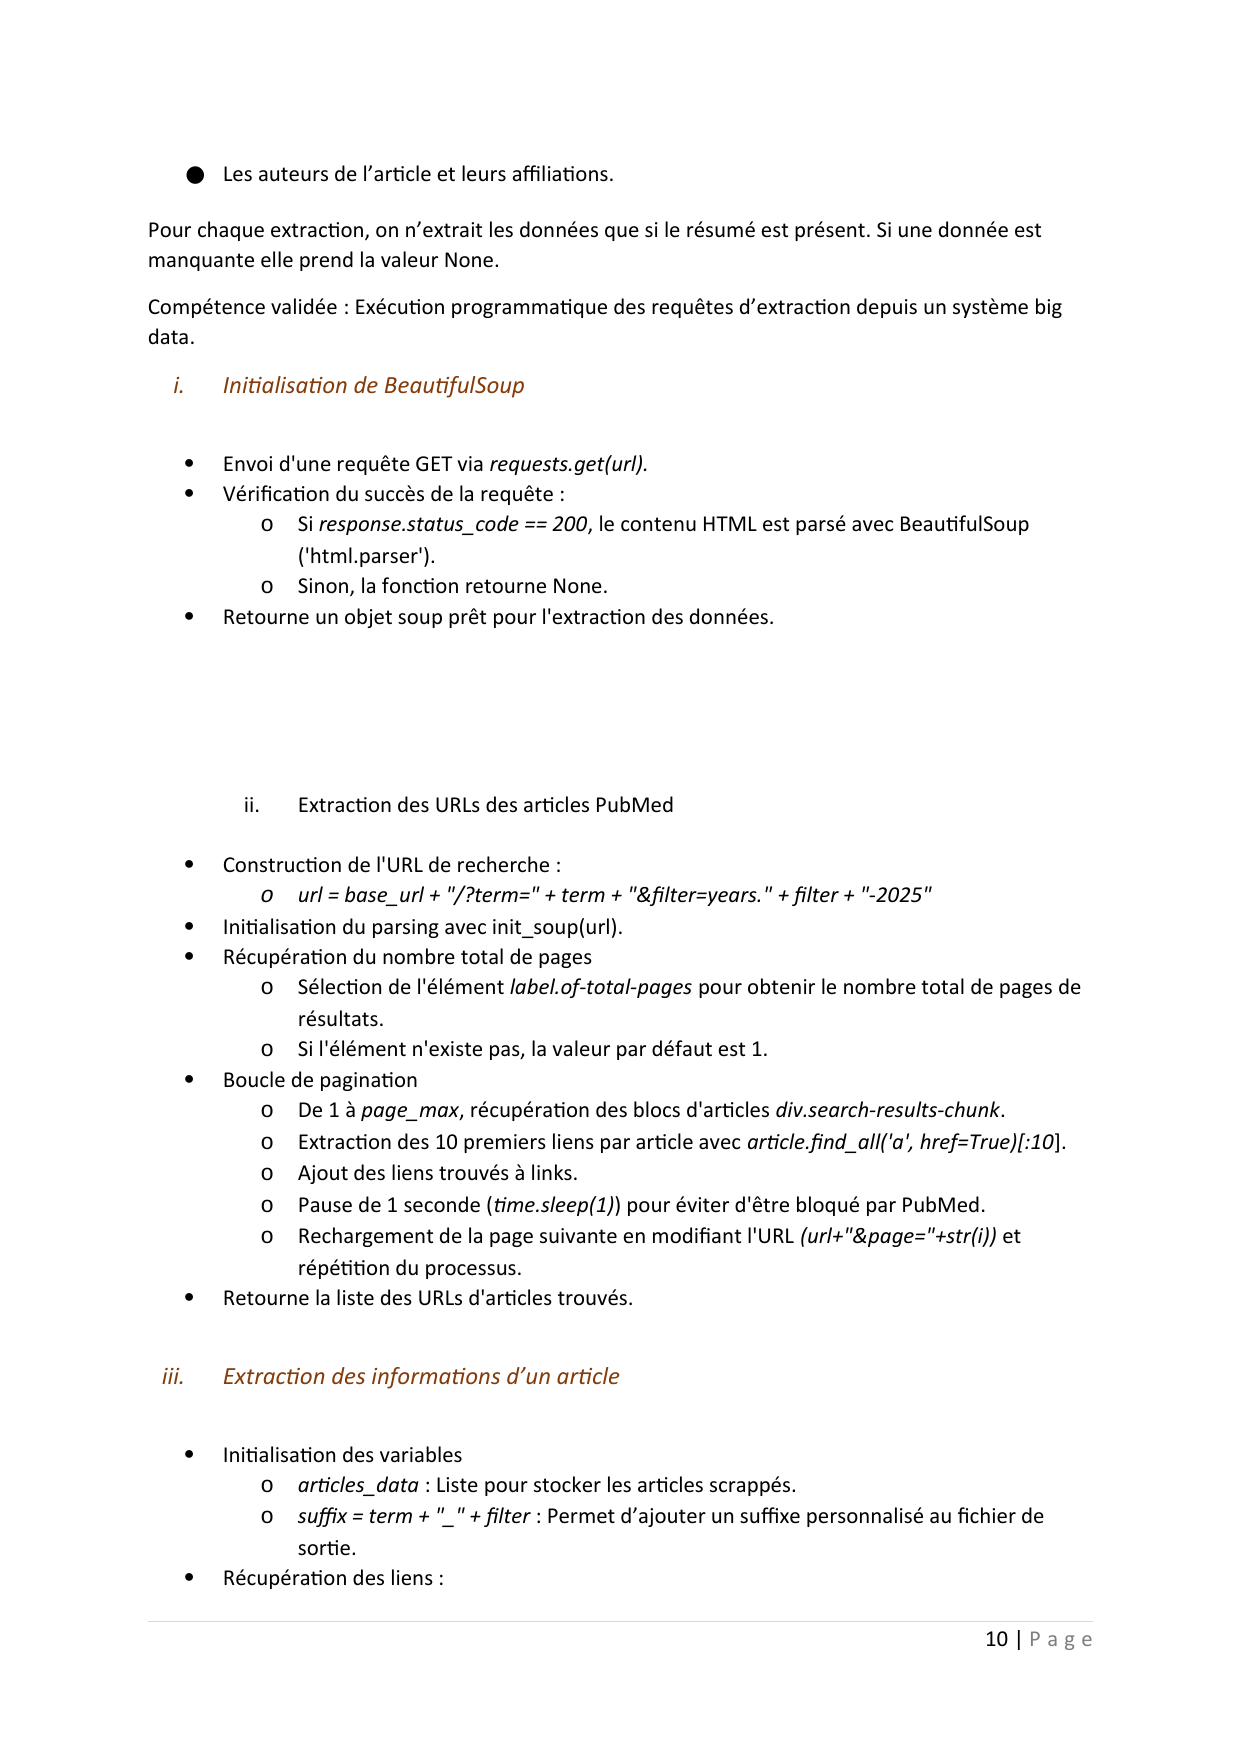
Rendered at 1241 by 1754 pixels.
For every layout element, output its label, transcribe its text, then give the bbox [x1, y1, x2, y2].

list Pause de 1 seconde (time.sleep(1)) pour éviter d'être bloqué par PubMed. [260, 1190, 1093, 1219]
list suffix = term + "_" + filter : Permet d’ajouter un suffixe personnalisé au fichier de sortie. [260, 1502, 1093, 1561]
list Retourne la liste des URLs d'articles trouvés. [185, 1283, 1093, 1311]
list Rechargement de la page suivante en modifiant l'URL (url+"&page="+str(i)) et répétition du processus. [260, 1221, 1093, 1281]
list Récupération des liens : [185, 1563, 1093, 1591]
list De 1 à page_max, récupération des blocs d'articles div.search-results-chunk. [260, 1096, 1093, 1125]
list Les auteurs de l’article et leurs affiliations. [185, 148, 1093, 194]
list Initialisation des variables [185, 1440, 1093, 1468]
list Initialisation du parsing avec init_soup(url). [185, 912, 1093, 940]
list url = base_url + "/?term=" + term + "&filter=years." + filter + "-2025" [260, 881, 1093, 910]
list Si response.status_code == 200, le contenu HTML est parsé avec BeautifulSoup ('html.parser'). [260, 509, 1093, 569]
text Compétence validée : Exécution programmatique des requêtes d’extraction depuis un système big data. [148, 292, 1093, 350]
list Boucle de pagination [185, 1065, 1093, 1093]
subtitle Initialisation de BeautifulSoup [185, 369, 1093, 400]
list Récupération du nombre total de pages [185, 942, 1093, 970]
list Construction de l'URL de recherche : [185, 850, 1093, 878]
subtitle Extraction des informations d’un article [185, 1360, 1093, 1391]
list Sinon, la fonction retourne None. [260, 571, 1093, 600]
list Ajout des liens trouvés à links. [260, 1158, 1093, 1188]
list Extraction des URLs des articles PubMed [260, 790, 1093, 818]
list Extraction des 10 premiers liens par article avec article.find_all('a', href=True)[:10]. [260, 1127, 1093, 1156]
list Si l'élément n'existe pas, la valeur par défaut est 1. [260, 1034, 1093, 1063]
list Envoi d'une requête GET via requests.get(url). [185, 449, 1093, 477]
text Pour chaque extraction, on n’extrait les données que si le résumé est présent. Si une donnée est manquante elle prend la valeur None. [148, 215, 1093, 273]
list Sélection de l'élément label.of-total-pages pour obtenir le nombre total de pages de résultats. [260, 972, 1093, 1032]
list Vérification du succès de la requête : [185, 479, 1093, 507]
list articles_data : Liste pour stocker les articles scrappés. [260, 1470, 1093, 1499]
list Retourne un objet soup prêt pour l'extraction des données. [185, 602, 1093, 630]
